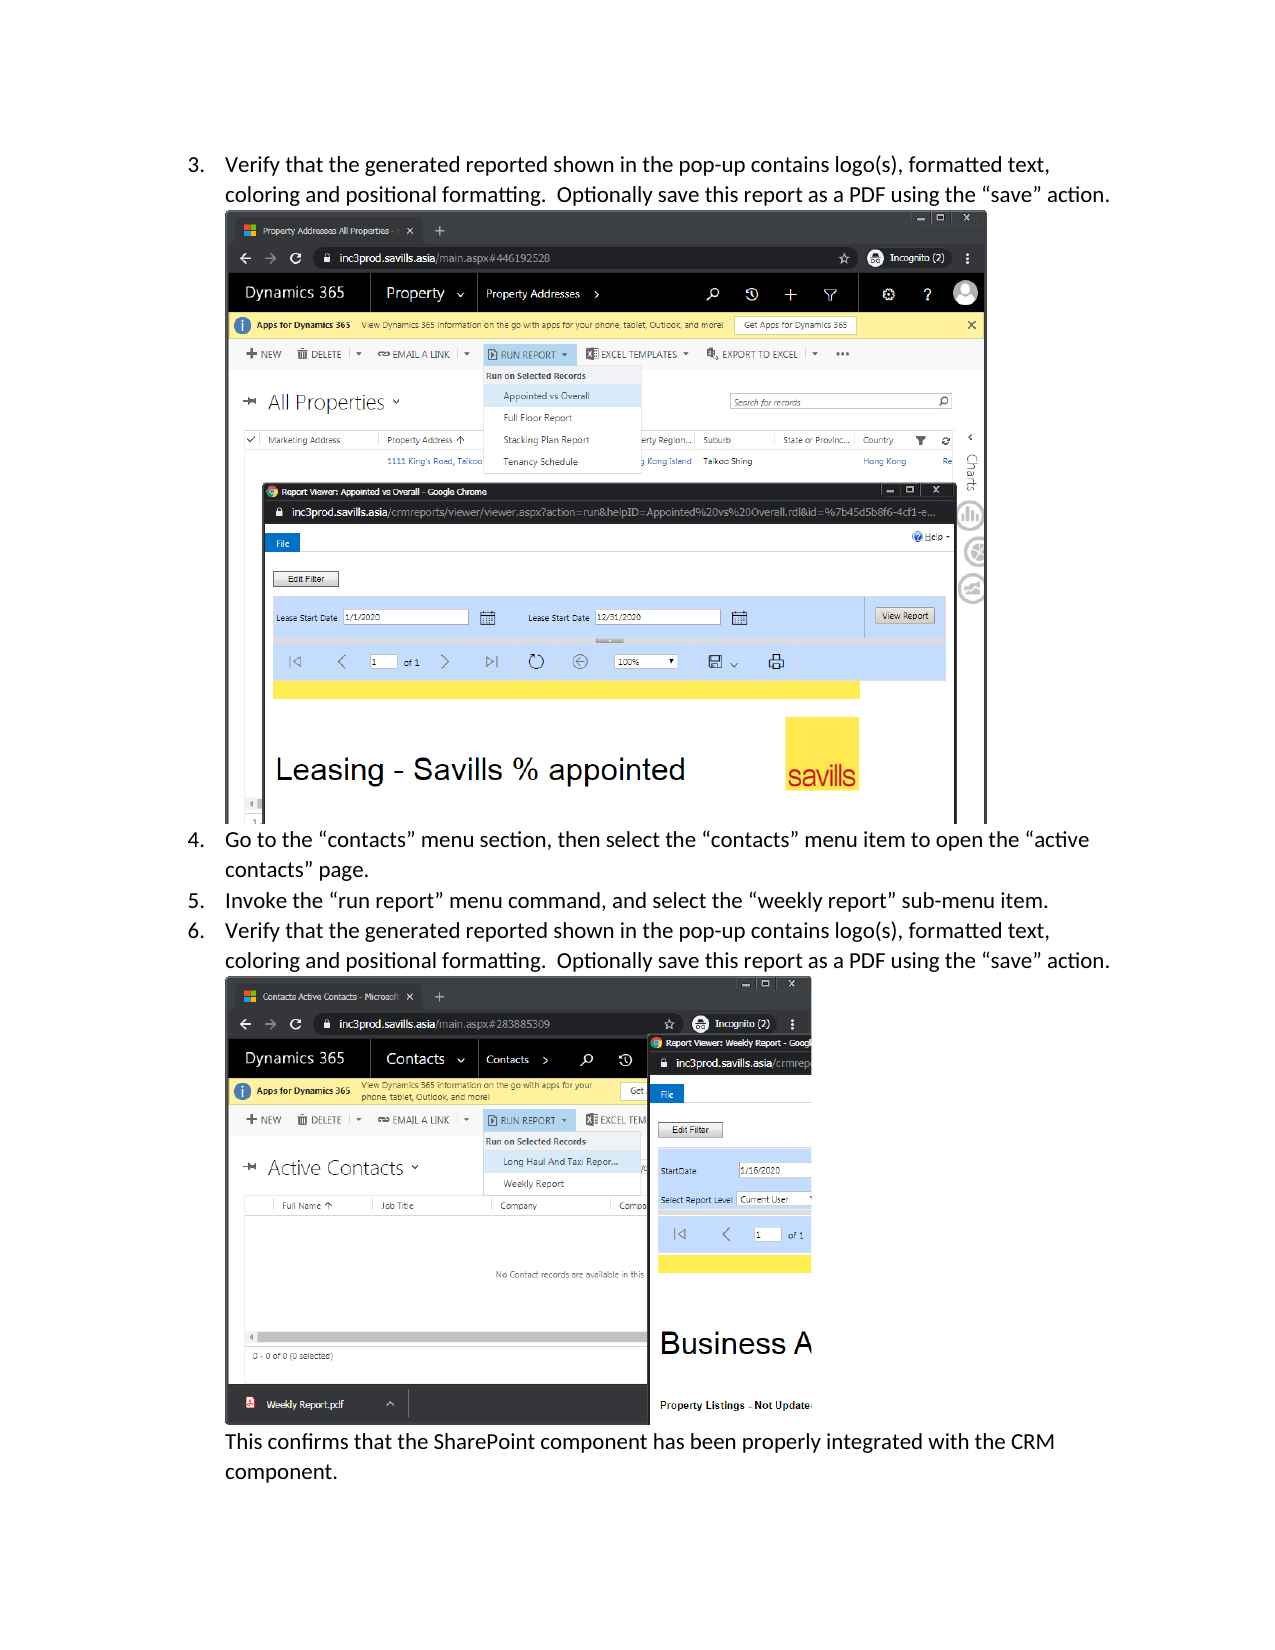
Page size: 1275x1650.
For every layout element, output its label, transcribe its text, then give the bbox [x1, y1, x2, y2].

list Invoke the “run report” menu command, and select the “weekly report” sub-menu item. [187, 886, 1125, 914]
list Go to the “contacts” menu section, then select the “contacts” menu item to open the “active contacts” page. [187, 825, 1125, 883]
picture [225, 210, 987, 824]
list Verify that the generated reported shown in the pop-up contains logo(s), formatted text, coloring and positional formatting. Optionally save this report as a PDF using the “save” action. [187, 150, 1125, 208]
picture [225, 976, 812, 1425]
